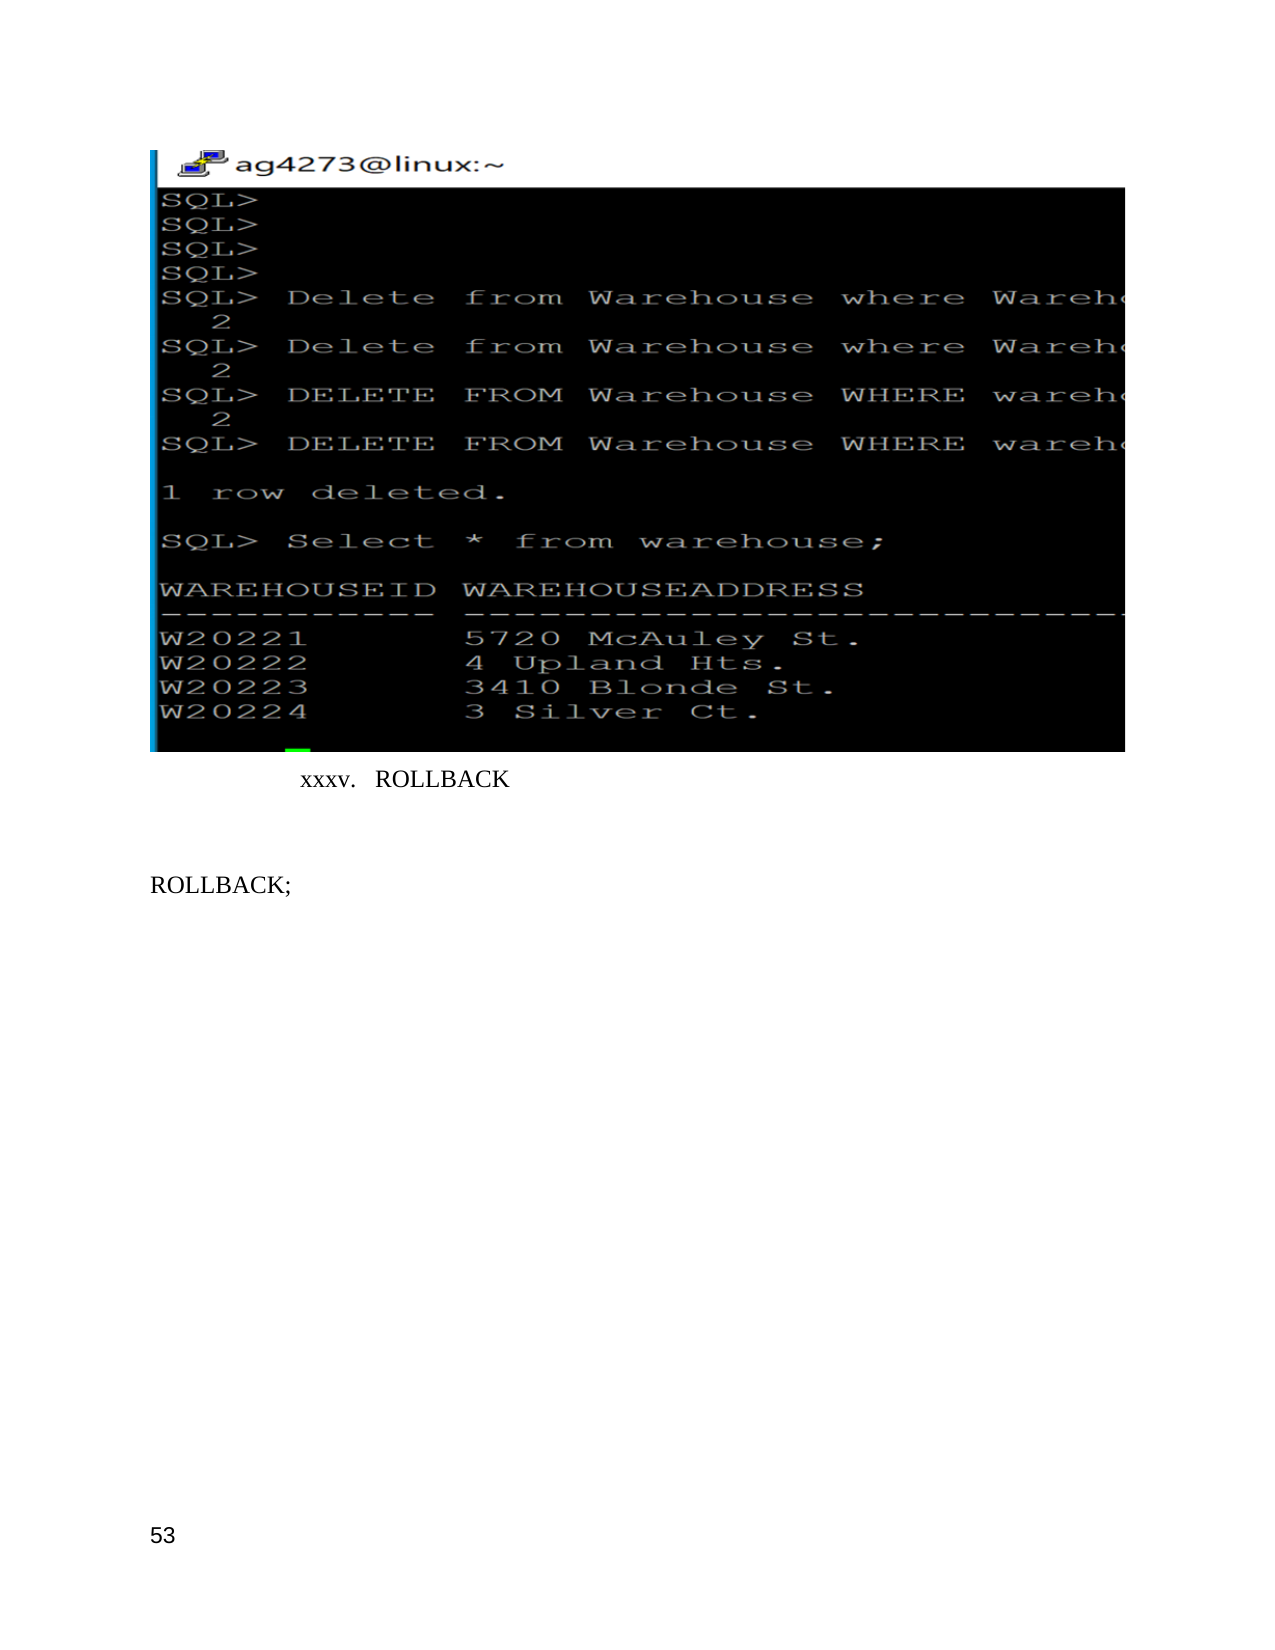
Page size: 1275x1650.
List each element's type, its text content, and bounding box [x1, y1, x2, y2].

text ROLLBACK; [150, 870, 1125, 898]
list ROLLBACK [356, 764, 1125, 793]
picture [156, 150, 1125, 752]
